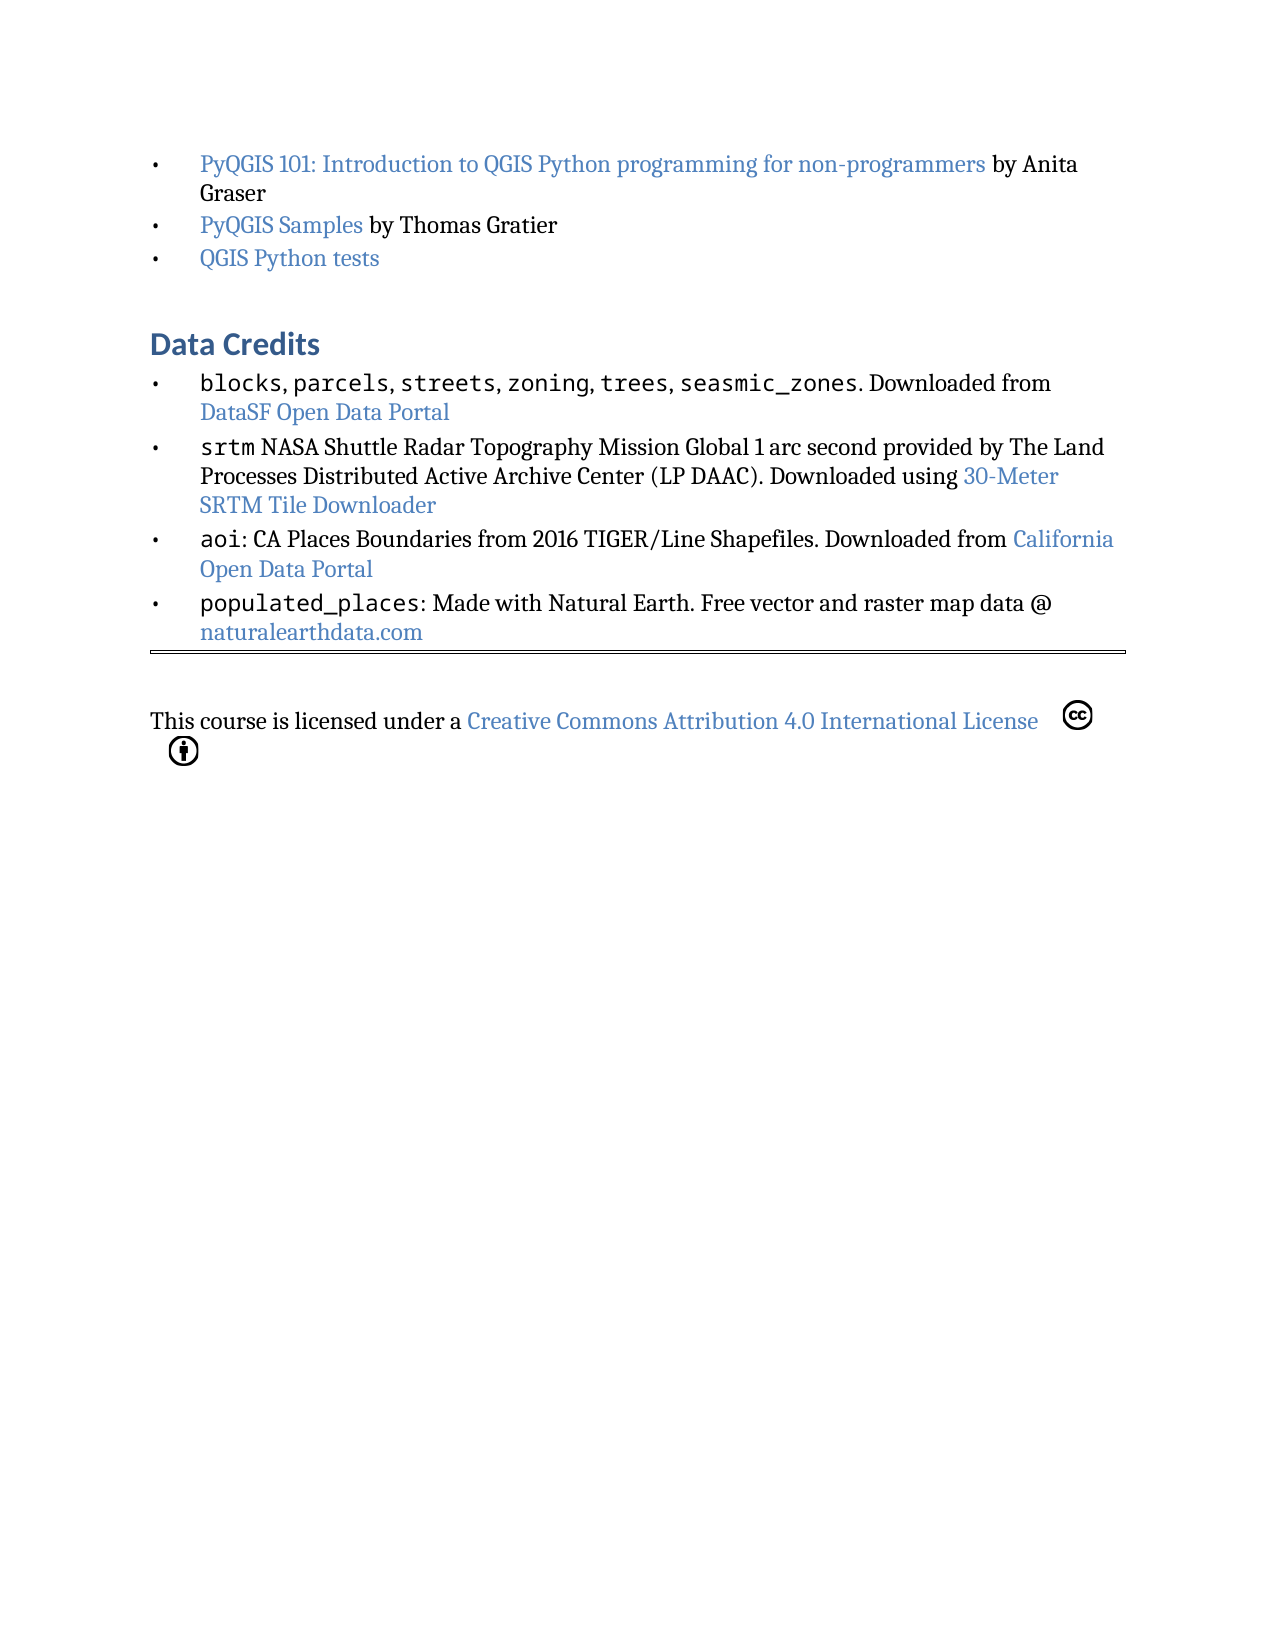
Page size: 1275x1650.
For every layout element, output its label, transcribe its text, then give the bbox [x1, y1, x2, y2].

picture [168, 736, 199, 766]
text This course is licensed under a Creative Commons Attribution 4.0 International License [150, 700, 1125, 766]
list PyQGIS Samples by Thomas Gratier [150, 211, 1125, 240]
list srtm NASA Shuttle Radar Topography Mission Global 1 arc second provided by The Land Processes Distributed Active Archive Center (LP DAAC). Downloaded using 30-Meter SRTM Tile Downloader [150, 431, 1125, 519]
list PyQGIS 101: Introduction to QGIS Python programming for non-programmers by Anita Graser [150, 150, 1125, 207]
subtitle Data Credits [150, 322, 1125, 363]
list populated_places: Made with Natural Earth. Free vector and raster map data @ naturalearthdata.com [150, 587, 1125, 647]
list aoi: CA Places Boundaries from 2016 TIGER/Line Shapefiles. Downloaded from California Open Data Portal [150, 523, 1125, 583]
list blocks, parcels, streets, zoning, trees, seasmic_zones. Downloaded from DataSF Open Data Portal [150, 367, 1125, 427]
list QGIS Python tests [150, 244, 1125, 272]
picture [1062, 700, 1093, 730]
